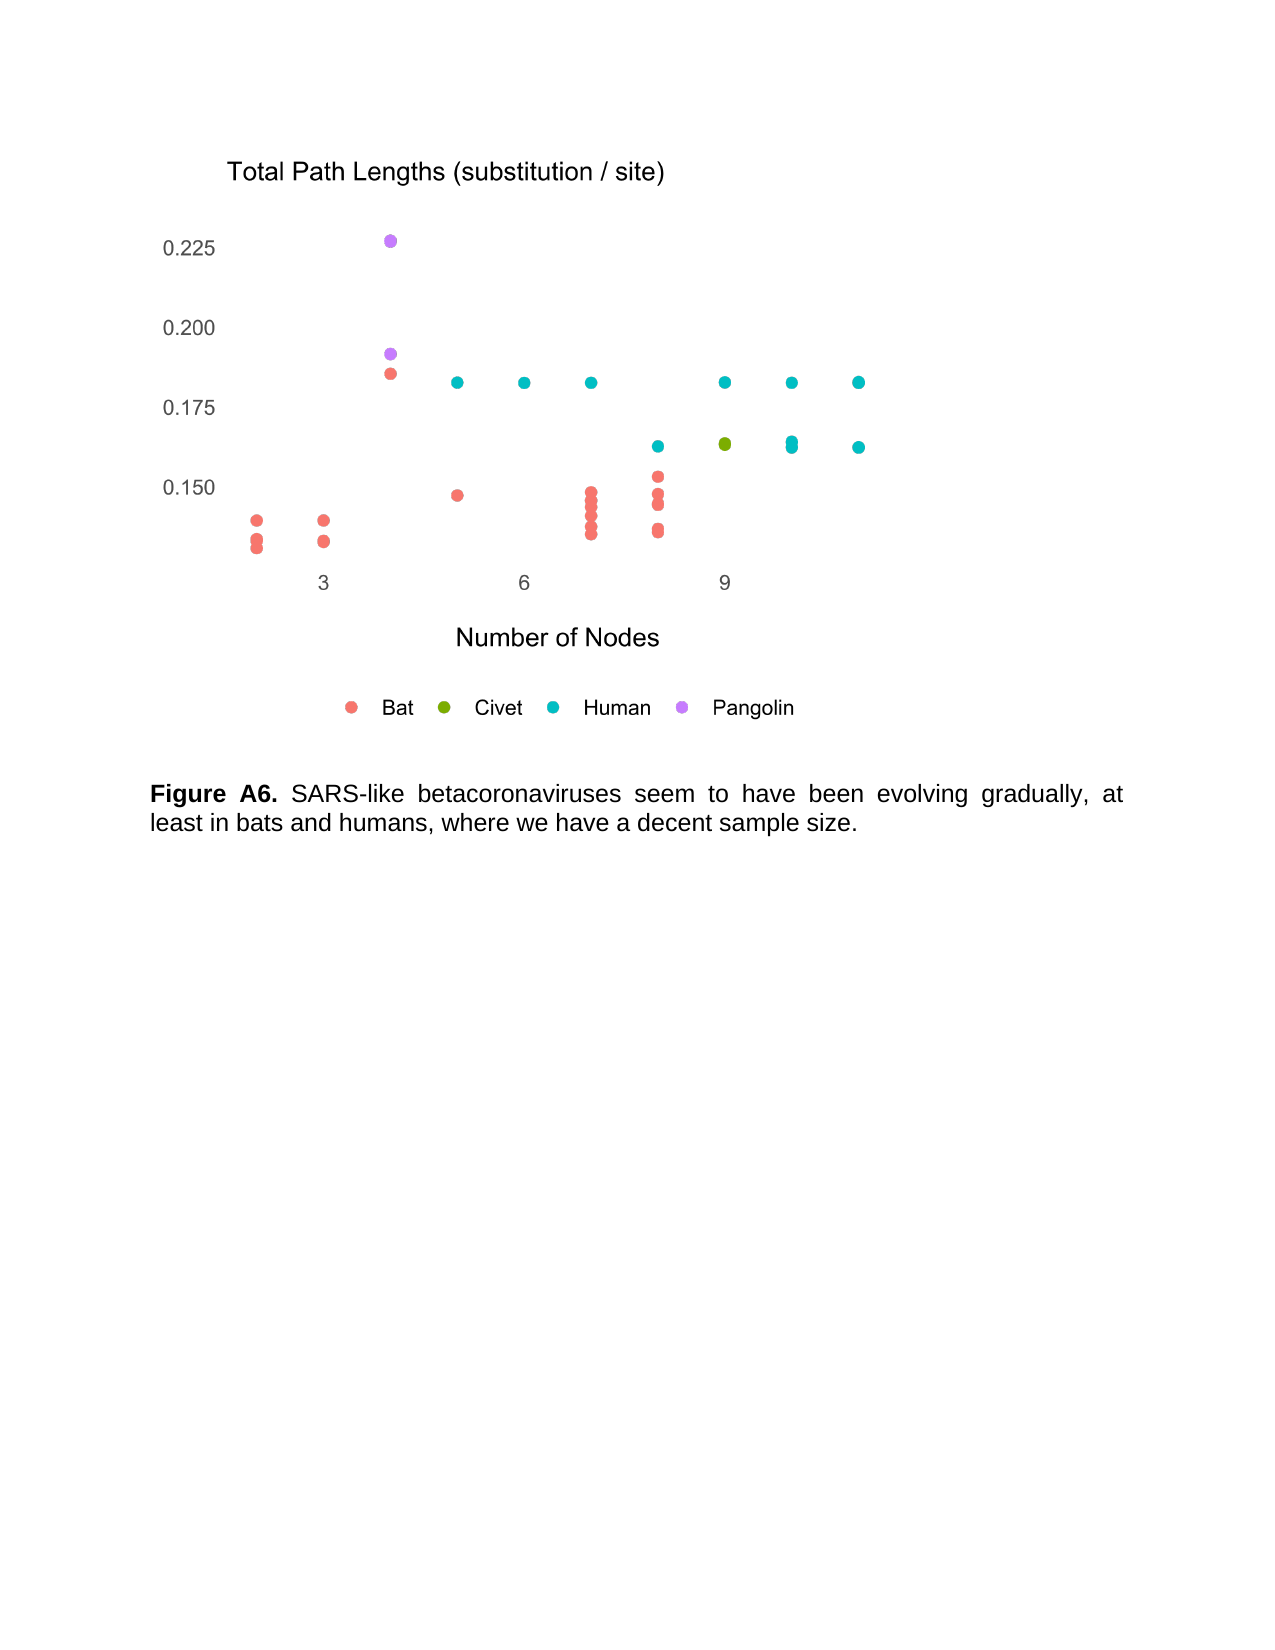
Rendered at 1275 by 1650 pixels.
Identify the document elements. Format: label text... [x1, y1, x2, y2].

text Figure A6. SARS-like betacoronaviruses seem to have been evolving gradually, at least in bats and humans, where we have a decent sample size. [150, 779, 1125, 836]
picture [150, 150, 901, 750]
